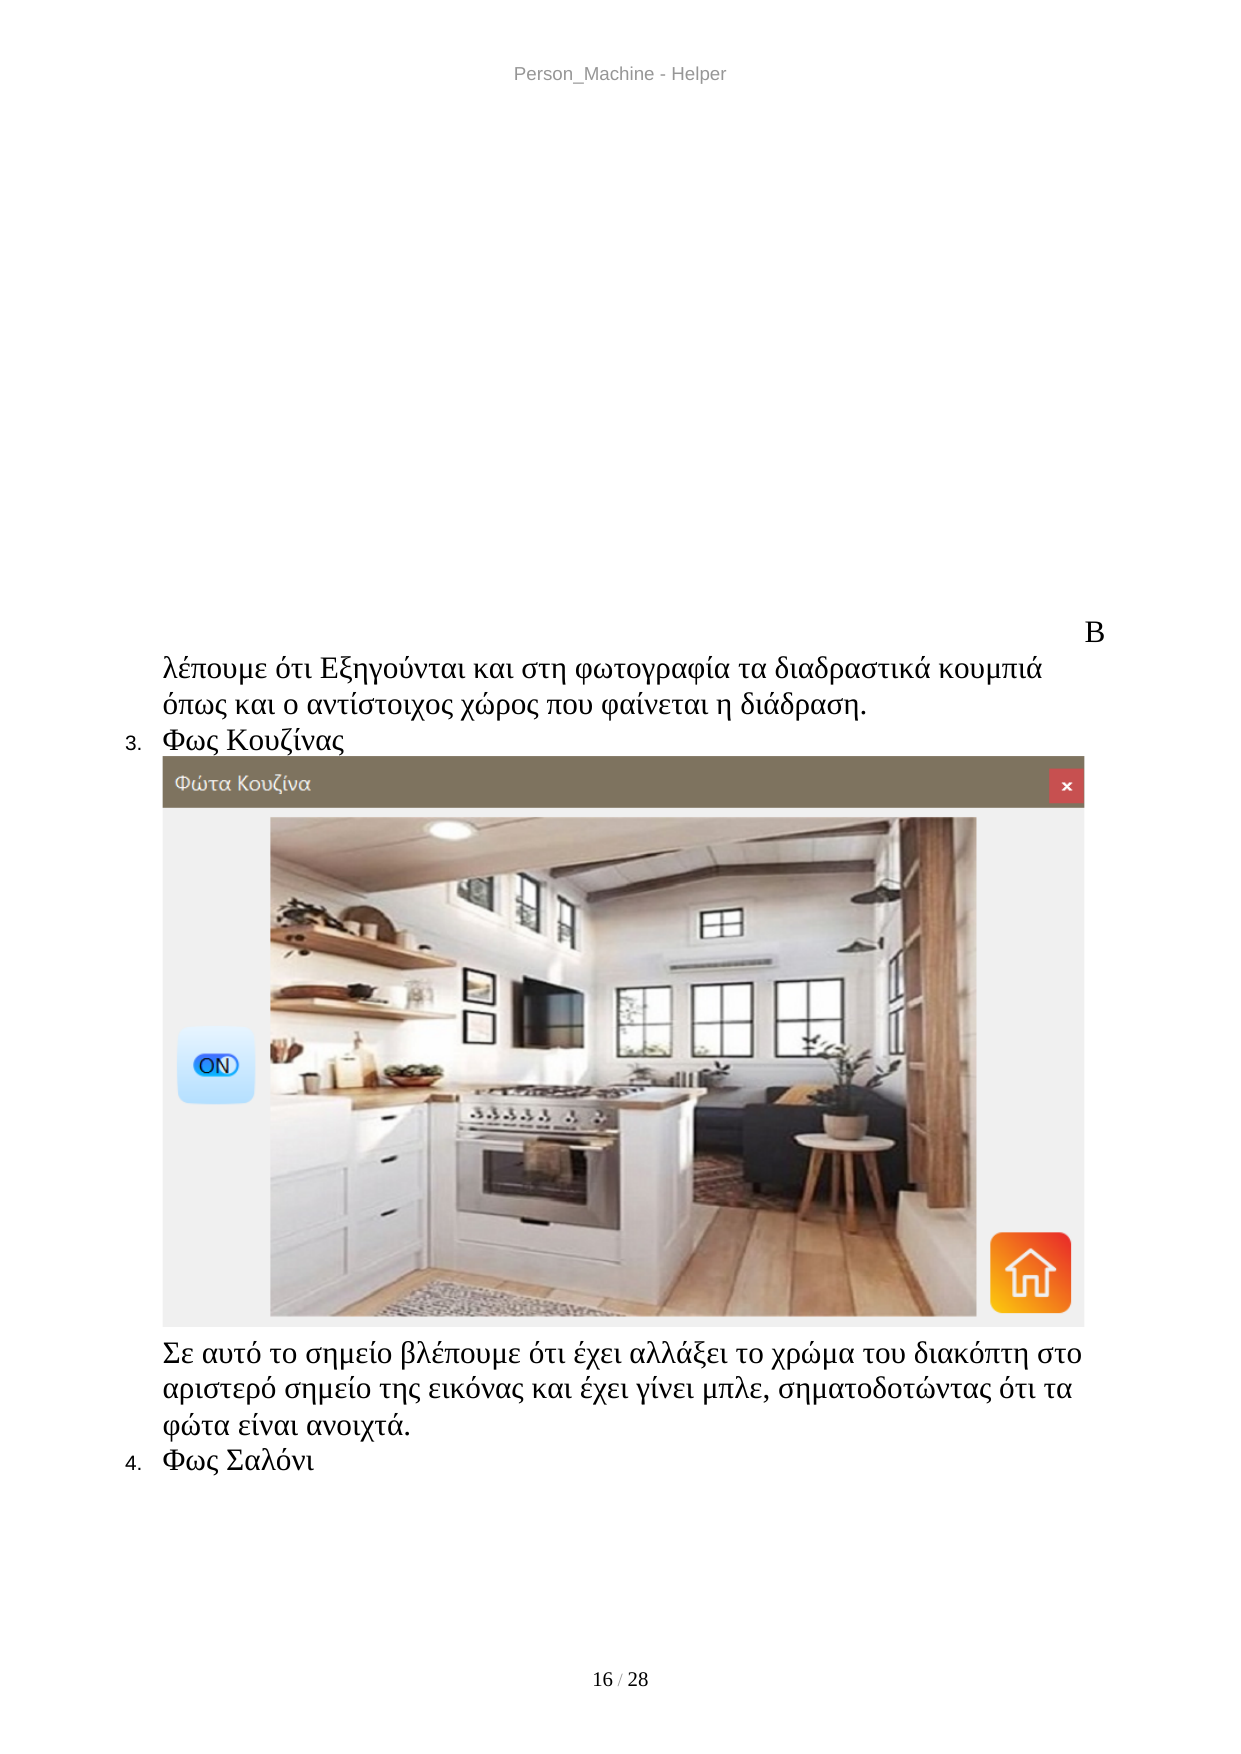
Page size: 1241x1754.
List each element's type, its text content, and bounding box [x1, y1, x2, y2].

picture [162, 756, 1085, 1327]
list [125, 1442, 1115, 1478]
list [125, 125, 1115, 721]
